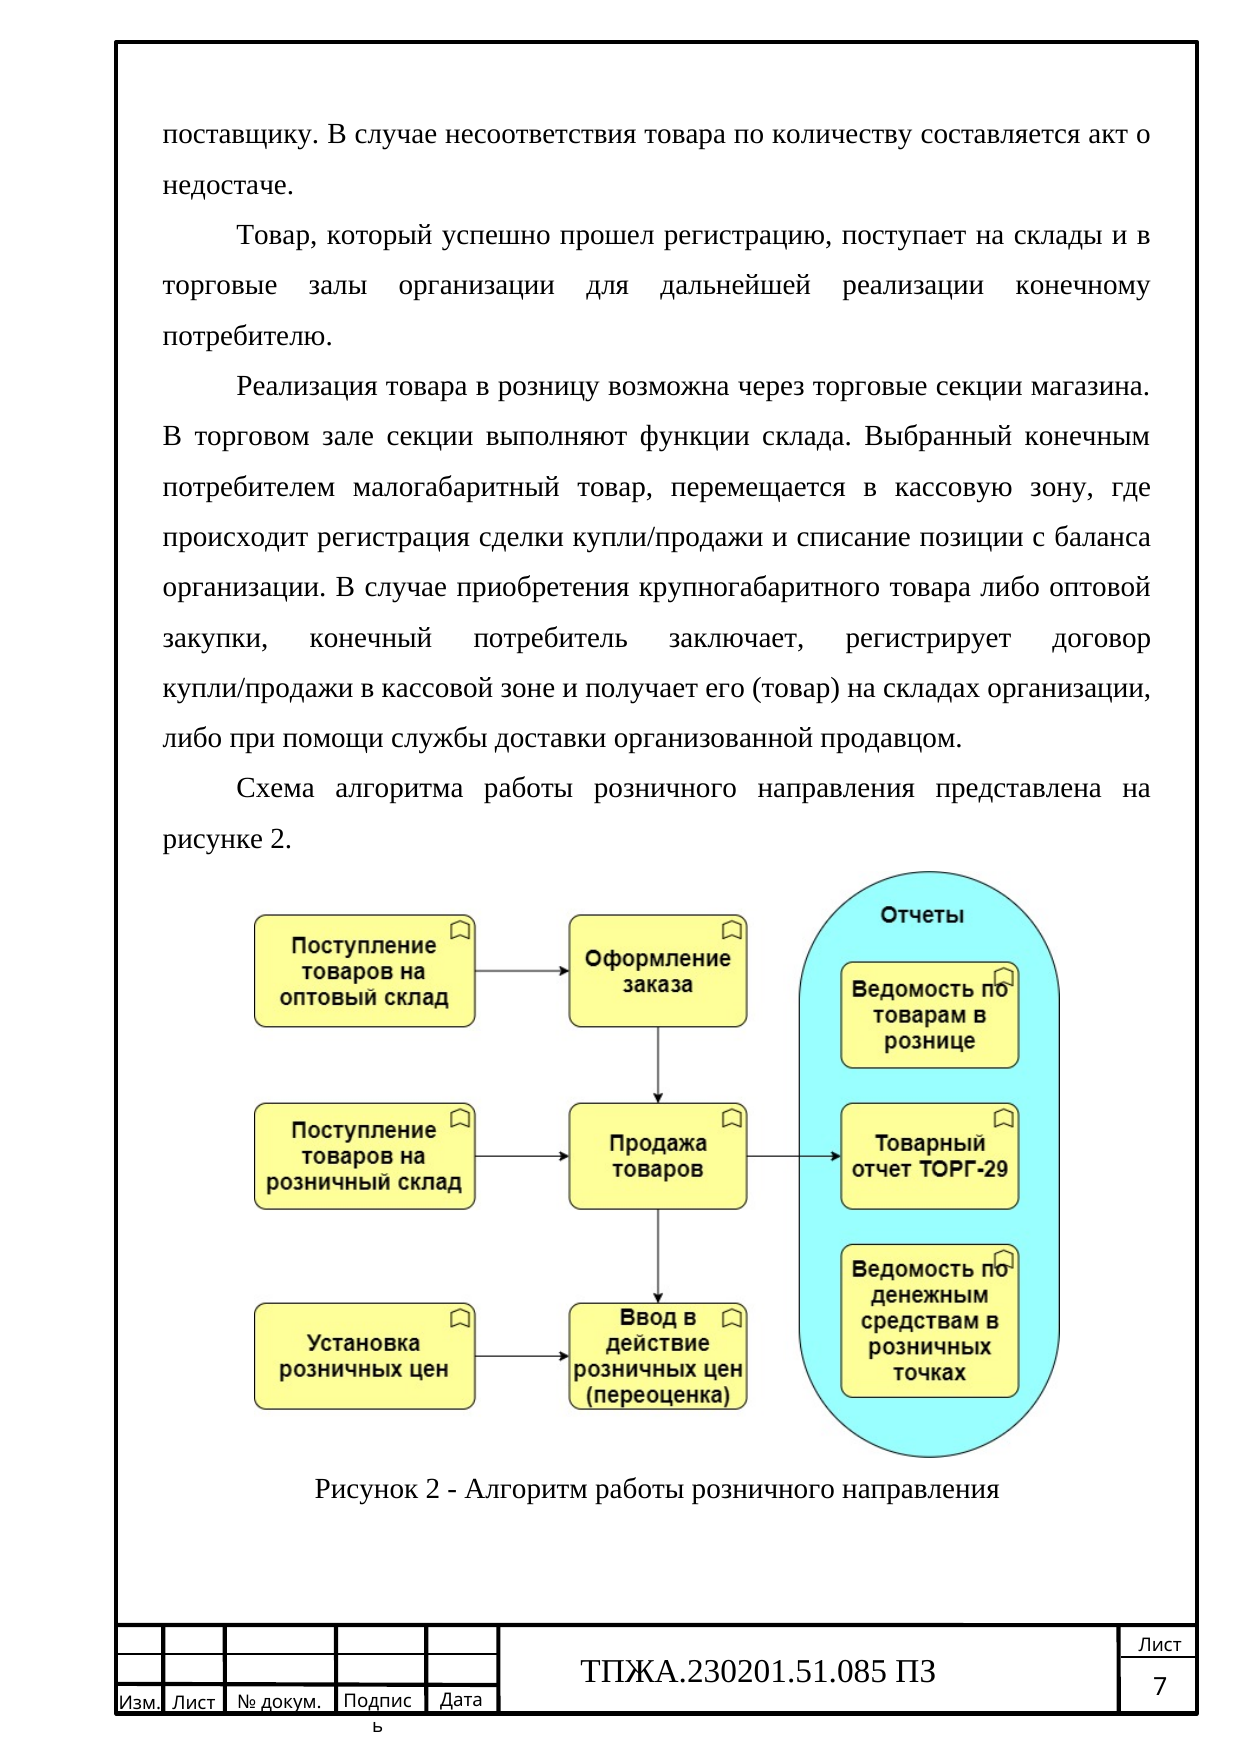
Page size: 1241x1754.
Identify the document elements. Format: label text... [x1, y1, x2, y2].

picture [254, 871, 1060, 1458]
text Схема алгоритма работы розничного направления представлена на рисунке 2. [162, 771, 1152, 854]
text Реализация товара в розницу возможна через торговые секции магазина. В торговом зале секции выполняют функции склада. Выбранный конечным потребителем малогабаритный товар, перемещается в кассовую зону, где происходит регистрация сделки купли/продажи и списание позиции с баланса организации. В случае приобретения крупногабаритного товара либо оптовой закупки, конечный потребитель заключает, регистрирует договор купли/продажи в кассовой зоне и получает его (товар) на складах организации, либо при помощи службы доставки организованной продавцом. [162, 368, 1152, 754]
text Товар, который успешно прошел регистрацию, поступает на склады и в торговые залы организации для дальнейшей реализации конечному потребителю. [162, 217, 1152, 351]
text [162, 117, 1152, 200]
text Рисунок 2 - Алгоритм работы розничного направления [162, 1472, 1152, 1505]
